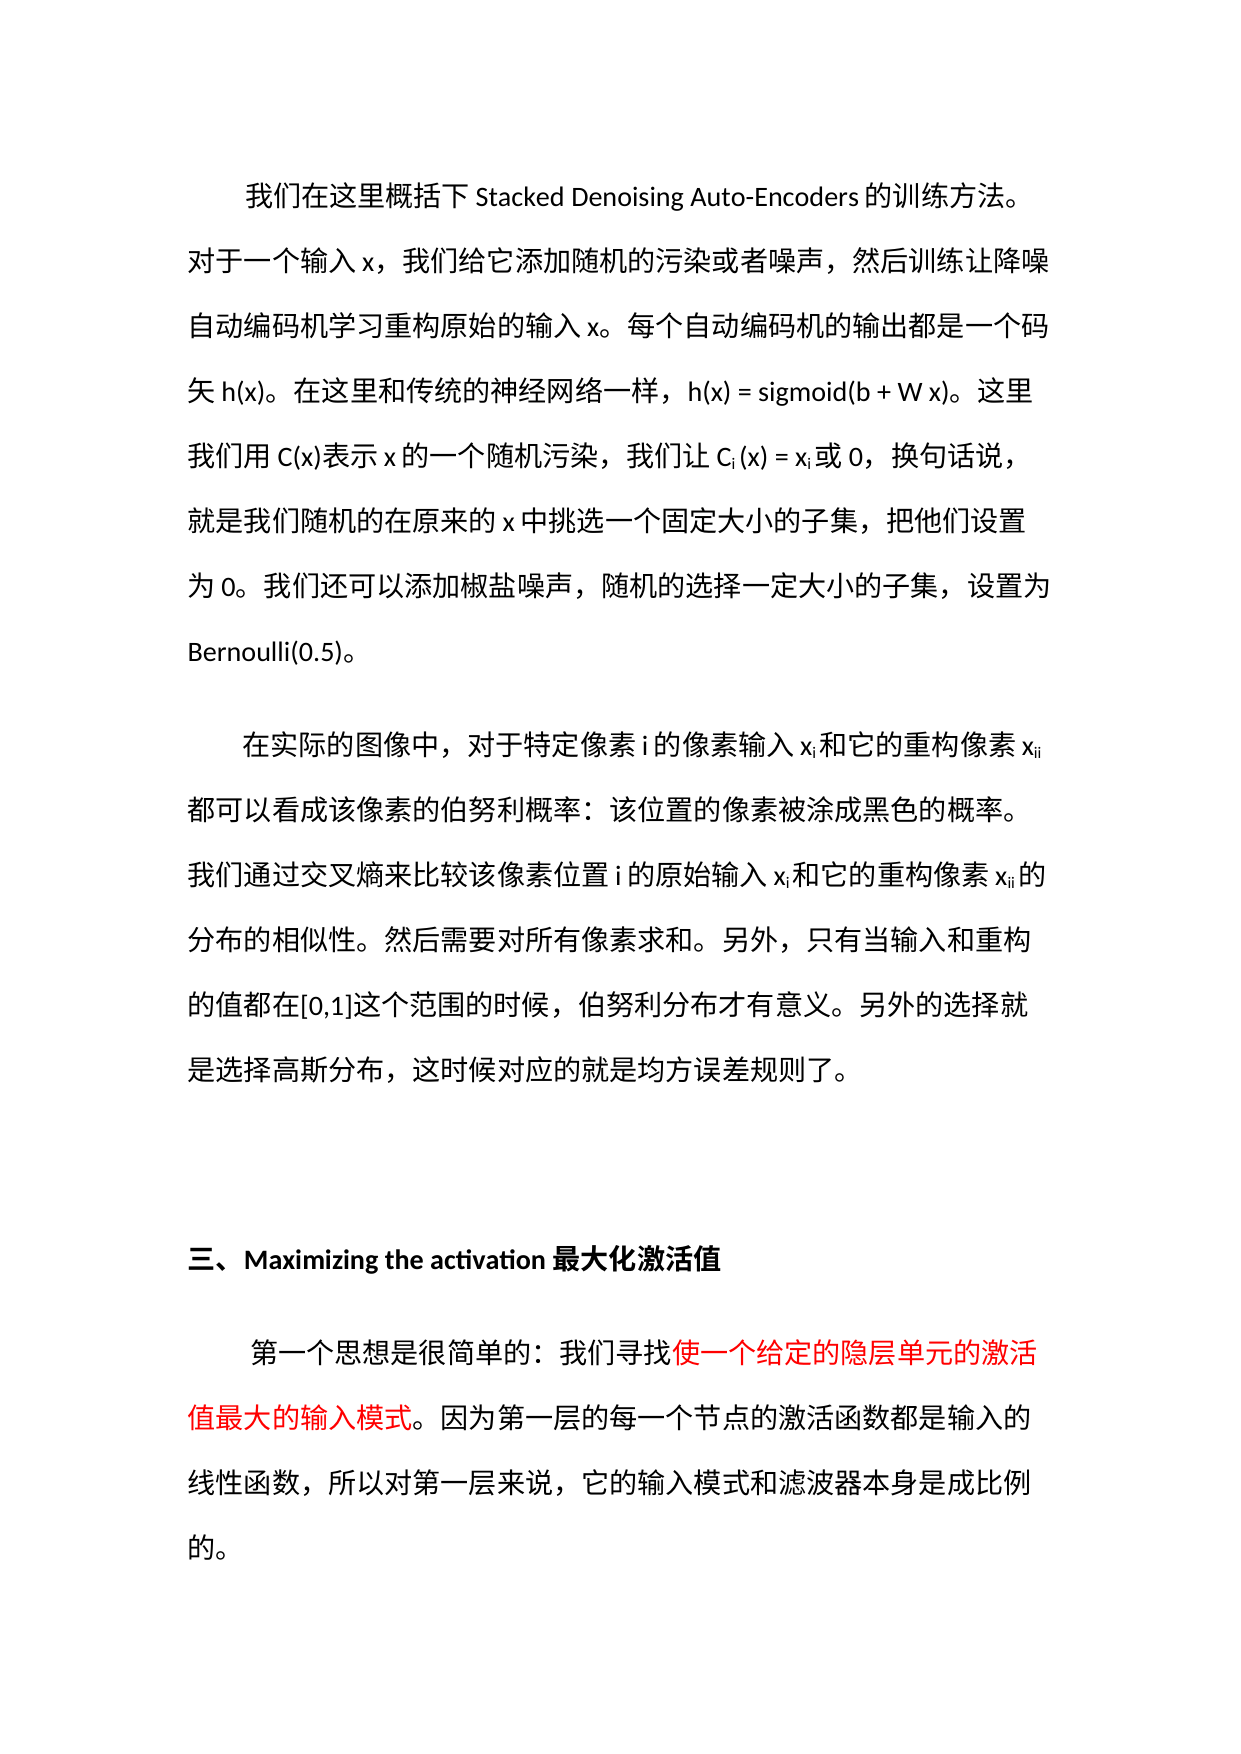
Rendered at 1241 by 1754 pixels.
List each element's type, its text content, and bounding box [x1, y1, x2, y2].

text 在实际的图像中，对于特定像素i的像素输入xi和它的重构像素xii都可以看成该像素的伯努利概率：该位置的像素被涂成黑色的概率。我们通过交叉熵来比较该像素位置i的原始输入xi和它的重构像素xii的分布的相似性。然后需要对所有像素求和。另外，只有当输入和重构的值都在[0,1]这个范围的时候，伯努利分布才有意义。另外的选择就是选择高斯分布，这时候对应的就是均方误差规则了。 [187, 711, 1053, 1101]
text 第一个思想是很简单的：我们寻找使一个给定的隐层单元的激活值最大的输入模式。因为第一层的每一个节点的激活函数都是输入的线性函数，所以对第一层来说，它的输入模式和滤波器本身是成比例的。 [187, 1319, 1053, 1579]
text 三、Maximizing the activation 最大化激活值 [187, 1224, 1053, 1289]
text 我们在这里概括下Stacked Denoising Auto-Encoders的训练方法。对于一个输入x，我们给它添加随机的污染或者噪声，然后训练让降噪自动编码机学习重构原始的输入x。每个自动编码机的输出都是一个码矢h(x)。在这里和传统的神经网络一样，h(x) = sigmoid(b + W x)。这里我们用C(x)表示x的一个随机污染，我们让Ci (x) = xi或 0，换句话说，就是我们随机的在原来的x中挑选一个固定大小的子集，把他们设置为0。我们还可以添加椒盐噪声，随机的选择一定大小的子集，设置为Bernoulli(0.5)。 [187, 162, 1053, 682]
